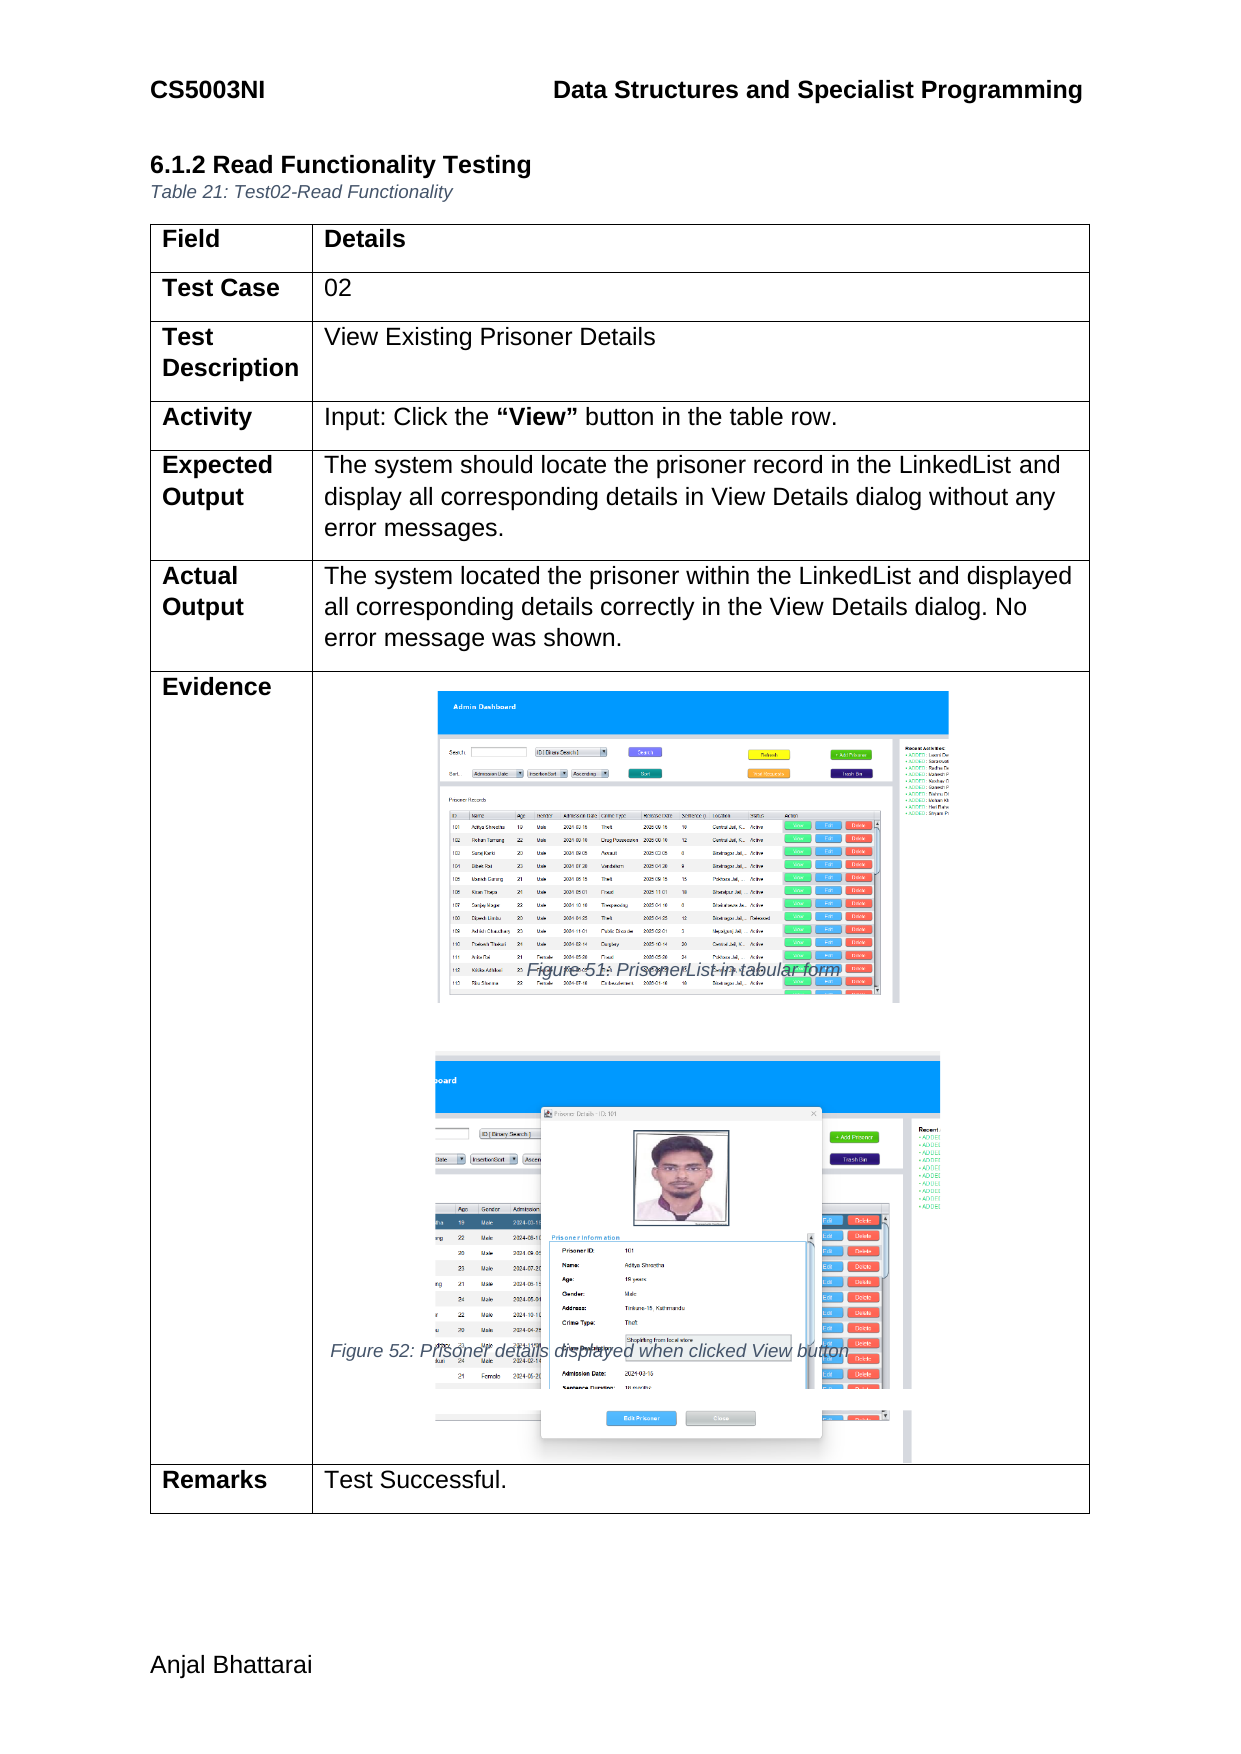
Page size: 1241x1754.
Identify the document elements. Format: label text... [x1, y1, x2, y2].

table_cell Actual Output [151, 561, 312, 671]
table_cell The system should locate the prisoner record in the LinkedList and display all corresponding details in View Details dialog without any error messages. [313, 451, 1089, 560]
table_header Details [313, 225, 1089, 272]
table_cell Evidence [151, 672, 312, 1464]
table_cell View Existing Prisoner Details [313, 322, 1089, 401]
table_cell Test Successful. [313, 1465, 1089, 1513]
picture [433, 1051, 940, 1389]
table_cell Remarks [151, 1465, 312, 1513]
table_cell The system located the prisoner within the LinkedList and displayed all corresponding details correctly in the View Details dialog. No error message was shown. [313, 561, 1089, 671]
subtitle 6.1.2 Read Functionality Testing [150, 150, 1090, 179]
table_cell Activity [151, 402, 312, 449]
table_cell Expected Output [151, 451, 312, 560]
picture [433, 1411, 940, 1461]
table_cell Test Case [151, 273, 312, 321]
picture [436, 691, 948, 1001]
table_cell [313, 672, 1089, 1464]
table_cell Test Description [151, 322, 312, 401]
table_header Field [151, 225, 312, 272]
table_cell 02 [313, 273, 1089, 321]
table_cell Input: Click the “View” button in the table row. [313, 402, 1089, 449]
